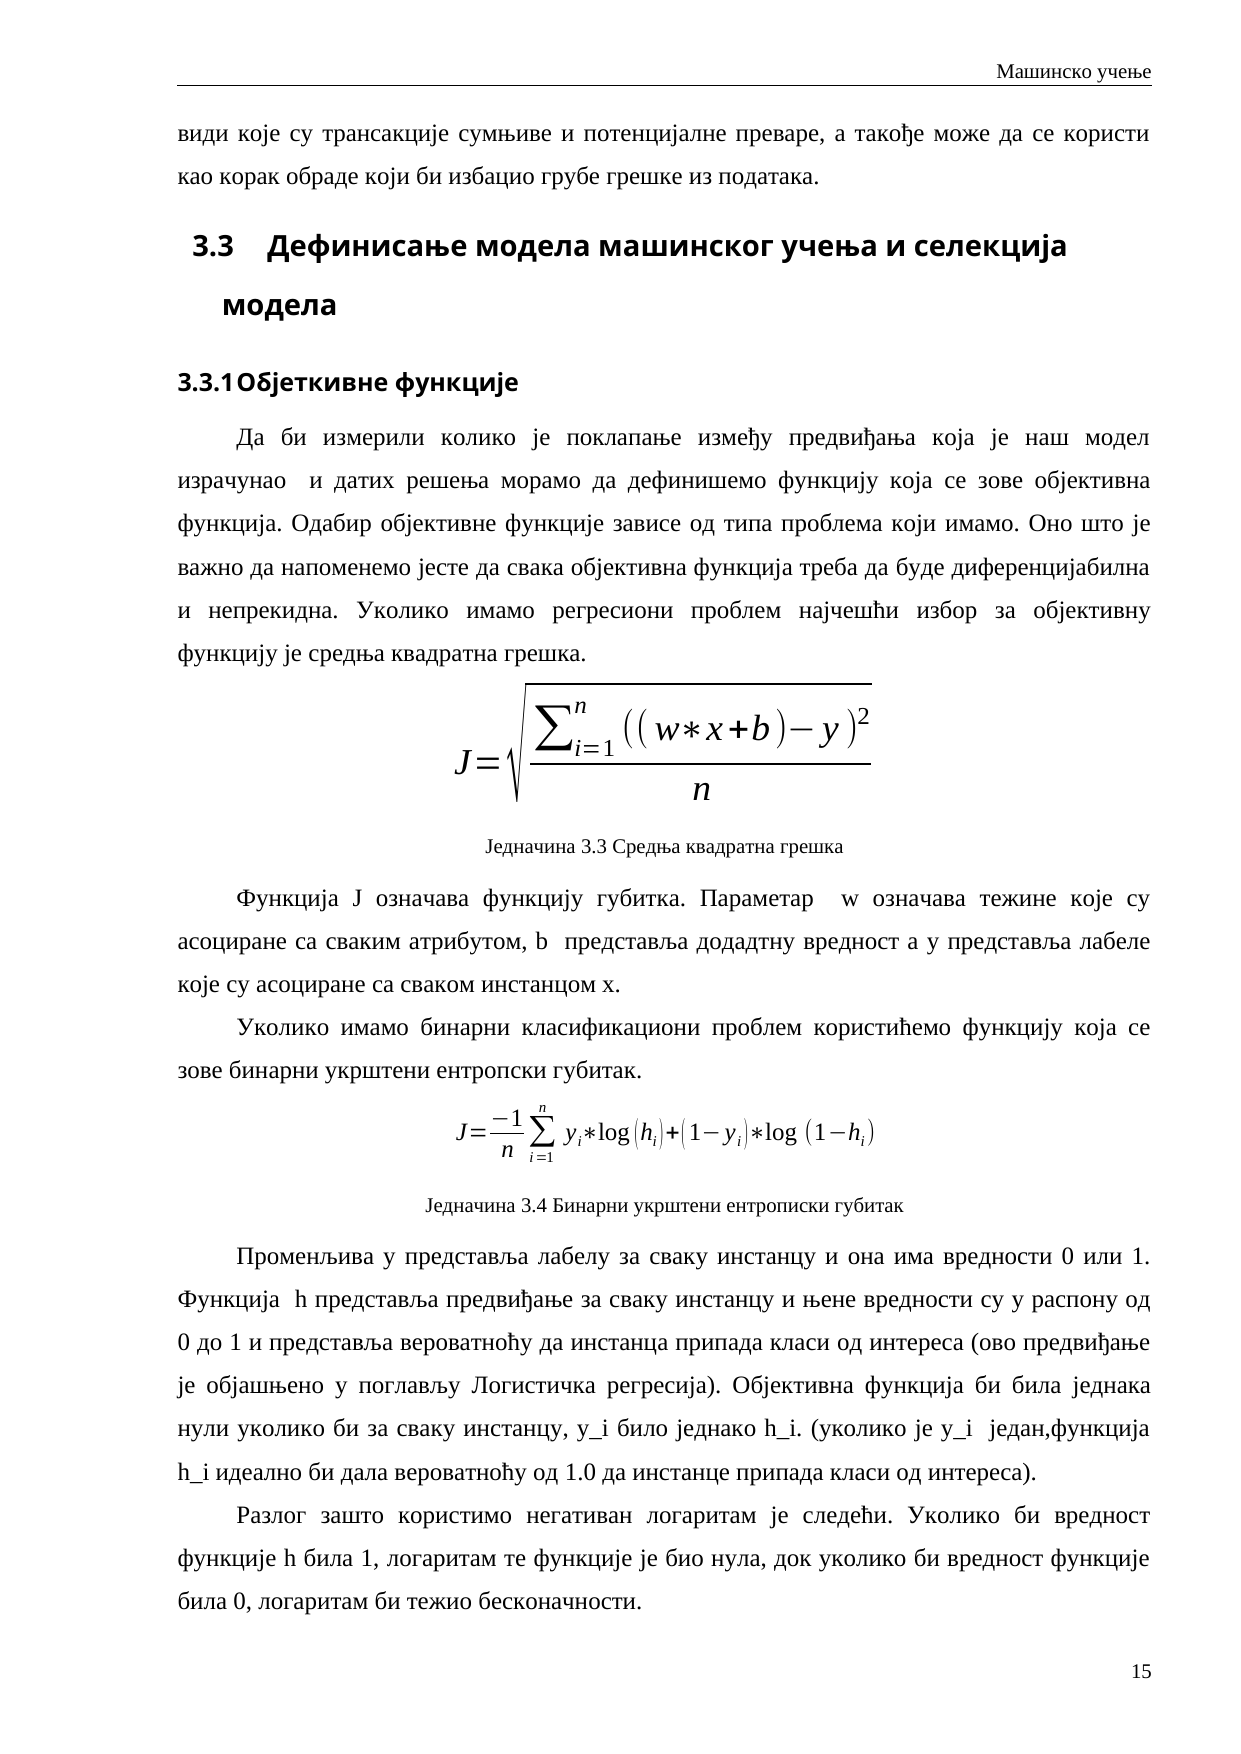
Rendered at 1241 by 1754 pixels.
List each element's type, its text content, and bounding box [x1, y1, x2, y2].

text Разлог зашто користимо негативан логаритам је следећи. Уколико би вредност функције h била 1, логаритам те функције је био нула, док уколико би вредност функције била 0, логаритам би тежио бесконачности. [177, 1500, 1152, 1615]
text Да би измерили колико је поклапање између предвиђања која је наш модел израчунао и датих решења морамо да дефинишемо функцију која се зове објективна функција. Одабир објективне функције зависе од типа проблема који имамо. Оно што је важно да напоменемо јесте да свака објективна функција треба да буде диференцијабилна и непрекидна. Уколико имамо регресиони проблем најчешћи избор за објективну функцију је средња квадратна грешка. [177, 422, 1152, 667]
subtitle Дефинисање модела машинског учења и селекција модела [192, 225, 1152, 324]
text Променљива y представља лабелу за сваку инстанцу и она има вредности 0 или 1. Функција h представља предвиђање за сваку инстанцу и њене вредности су у распону од 0 до 1 и представља вероватноћу да инстанца припада класи од интереса (ово предвиђање је објашњено у поглављу Логистичка регресија). Објективна функција би била једнака нули уколико би за сваку инстанцу, y_i било једнако h_i. (уколико је y_i један,функција h_i идеално би дала вероватноћу од 1.0 да инстанце припада класи од интереса). [177, 1241, 1152, 1485]
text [177, 118, 1152, 190]
text Функција Ј означава функцију губитка. Параметар w означава тежине које су асоциране са сваким атрибутом, b представља додадтну вредност а y представља лабеле које су асоциране са сваком инстанцом x. [177, 883, 1152, 998]
subtitle Објеткивне функције [177, 365, 1152, 399]
text Уколико имамо бинарни класификациони проблем користићемо функцију која се зове бинарни укрштени ентропски губитак. [177, 1012, 1152, 1084]
